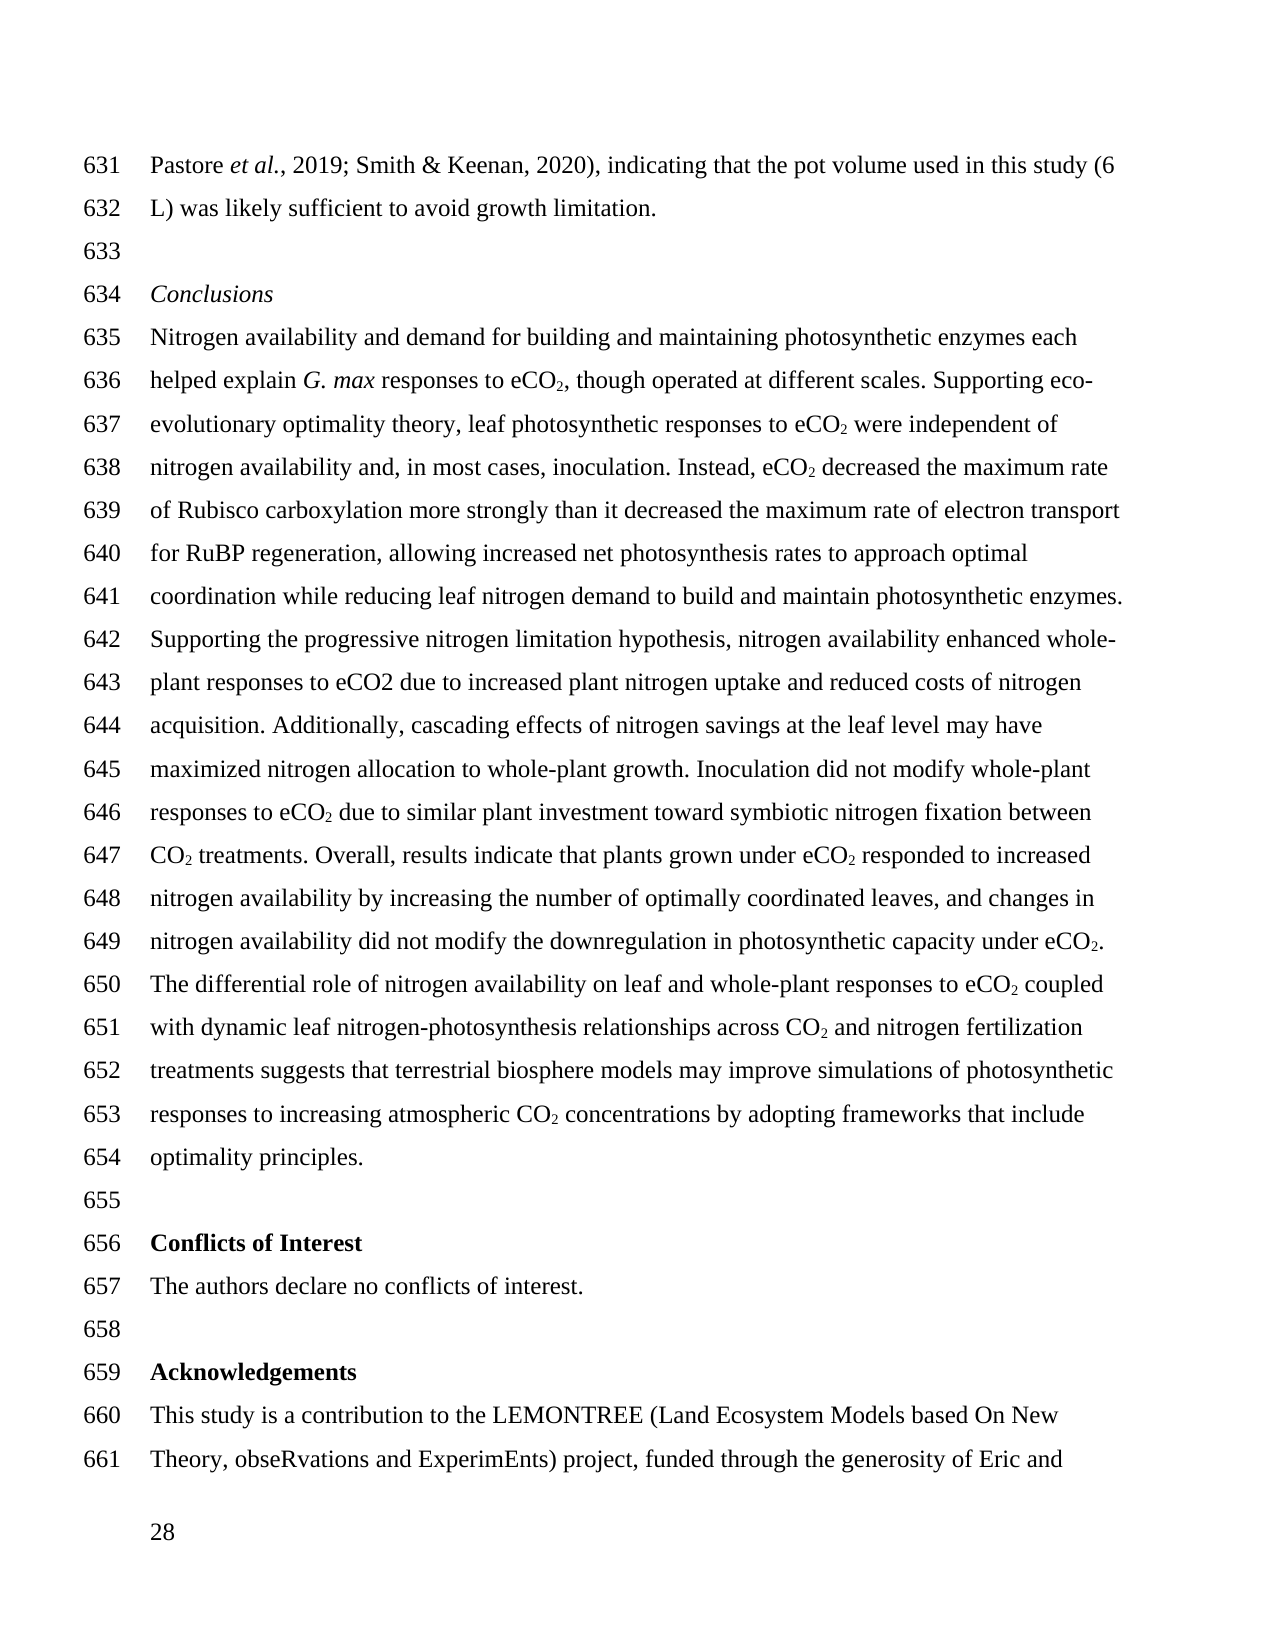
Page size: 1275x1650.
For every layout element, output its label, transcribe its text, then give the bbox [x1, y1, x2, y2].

text Conflicts of Interest [150, 1228, 1125, 1257]
text The authors declare no conflicts of interest. [150, 1271, 1125, 1300]
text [150, 150, 1125, 222]
text Nitrogen availability and demand for building and maintaining photosynthetic enzymes each helped explain G. max responses to eCO2, though operated at different scales. Supporting eco-evolutionary optimality theory, leaf photosynthetic responses to eCO2 were independent of nitrogen availability and, in most cases, inoculation. Instead, eCO2 decreased the maximum rate of Rubisco carboxylation more strongly than it decreased the maximum rate of electron transport for RuBP regeneration, allowing increased net photosynthesis rates to approach optimal coordination while reducing leaf nitrogen demand to build and maintain photosynthetic enzymes. Supporting the progressive nitrogen limitation hypothesis, nitrogen availability enhanced whole-plant responses to eCO2 due to increased plant nitrogen uptake and reduced costs of nitrogen acquisition. Additionally, cascading effects of nitrogen savings at the leaf level may have maximized nitrogen allocation to whole-plant growth. Inoculation did not modify whole-plant responses to eCO2 due to similar plant investment toward symbiotic nitrogen fixation between CO2 treatments. Overall, results indicate that plants grown under eCO2 responded to increased nitrogen availability by increasing the number of optimally coordinated leaves, and changes in nitrogen availability did not modify the downregulation in photosynthetic capacity under eCO2. The differential role of nitrogen availability on leaf and whole-plant responses to eCO2 coupled with dynamic leaf nitrogen-photosynthesis relationships across CO2 and nitrogen fertilization treatments suggests that terrestrial biosphere models may improve simulations of photosynthetic responses to increasing atmospheric CO2 concentrations by adopting frameworks that include optimality principles. [150, 322, 1125, 1171]
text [150, 1401, 1125, 1472]
text Acknowledgements [150, 1357, 1125, 1386]
text Conclusions [150, 279, 1125, 308]
